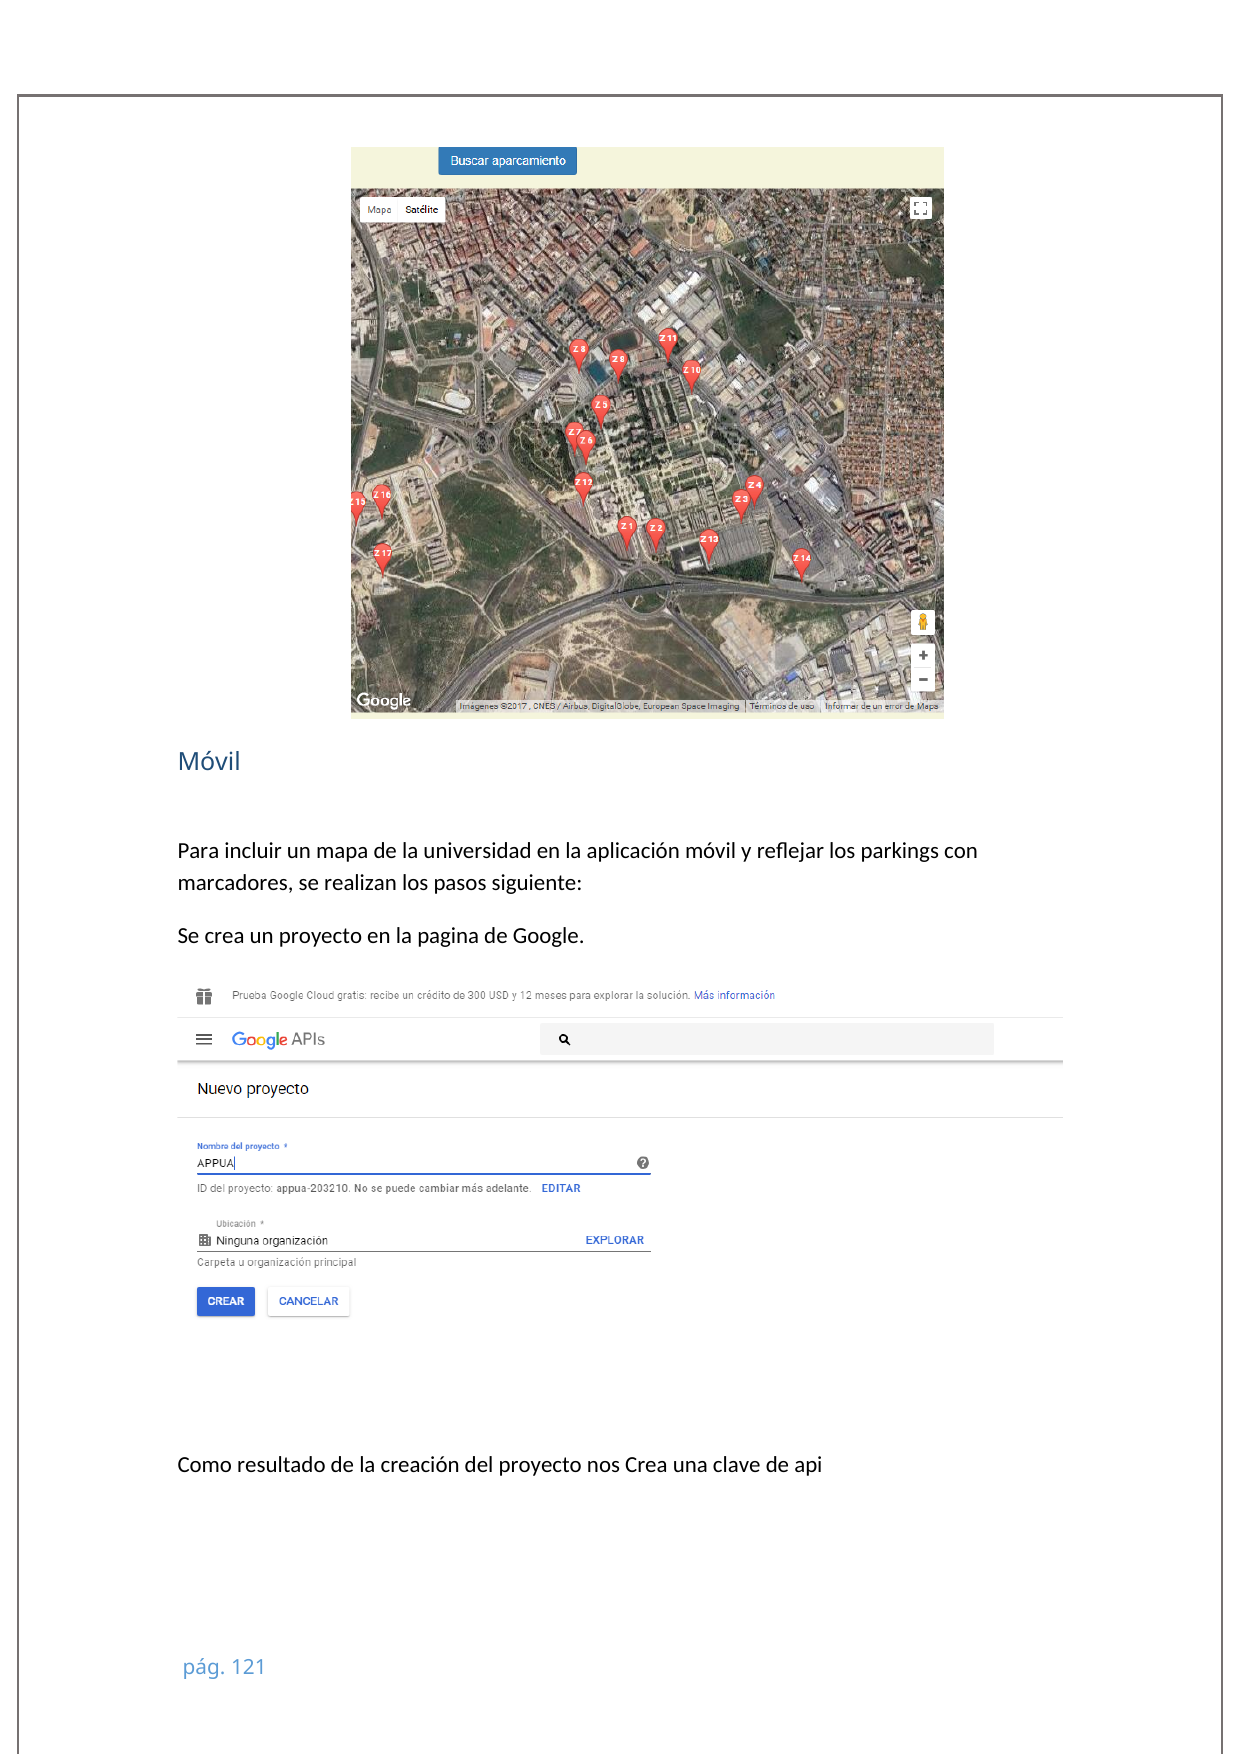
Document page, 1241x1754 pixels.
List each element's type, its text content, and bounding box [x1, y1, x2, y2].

picture [177, 974, 1063, 1372]
picture [177, 147, 1063, 719]
text Se crea un proyecto en la pagina de Google. [177, 921, 1063, 949]
subtitle Móvil [177, 744, 1063, 778]
text Para incluir un mapa de la universidad en la aplicación móvil y reflejar los parkings con marcadores, se realizan los pasos siguiente: [177, 836, 1063, 896]
text Como resultado de la creación del proyecto nos Crea una clave de api [177, 1450, 1063, 1478]
